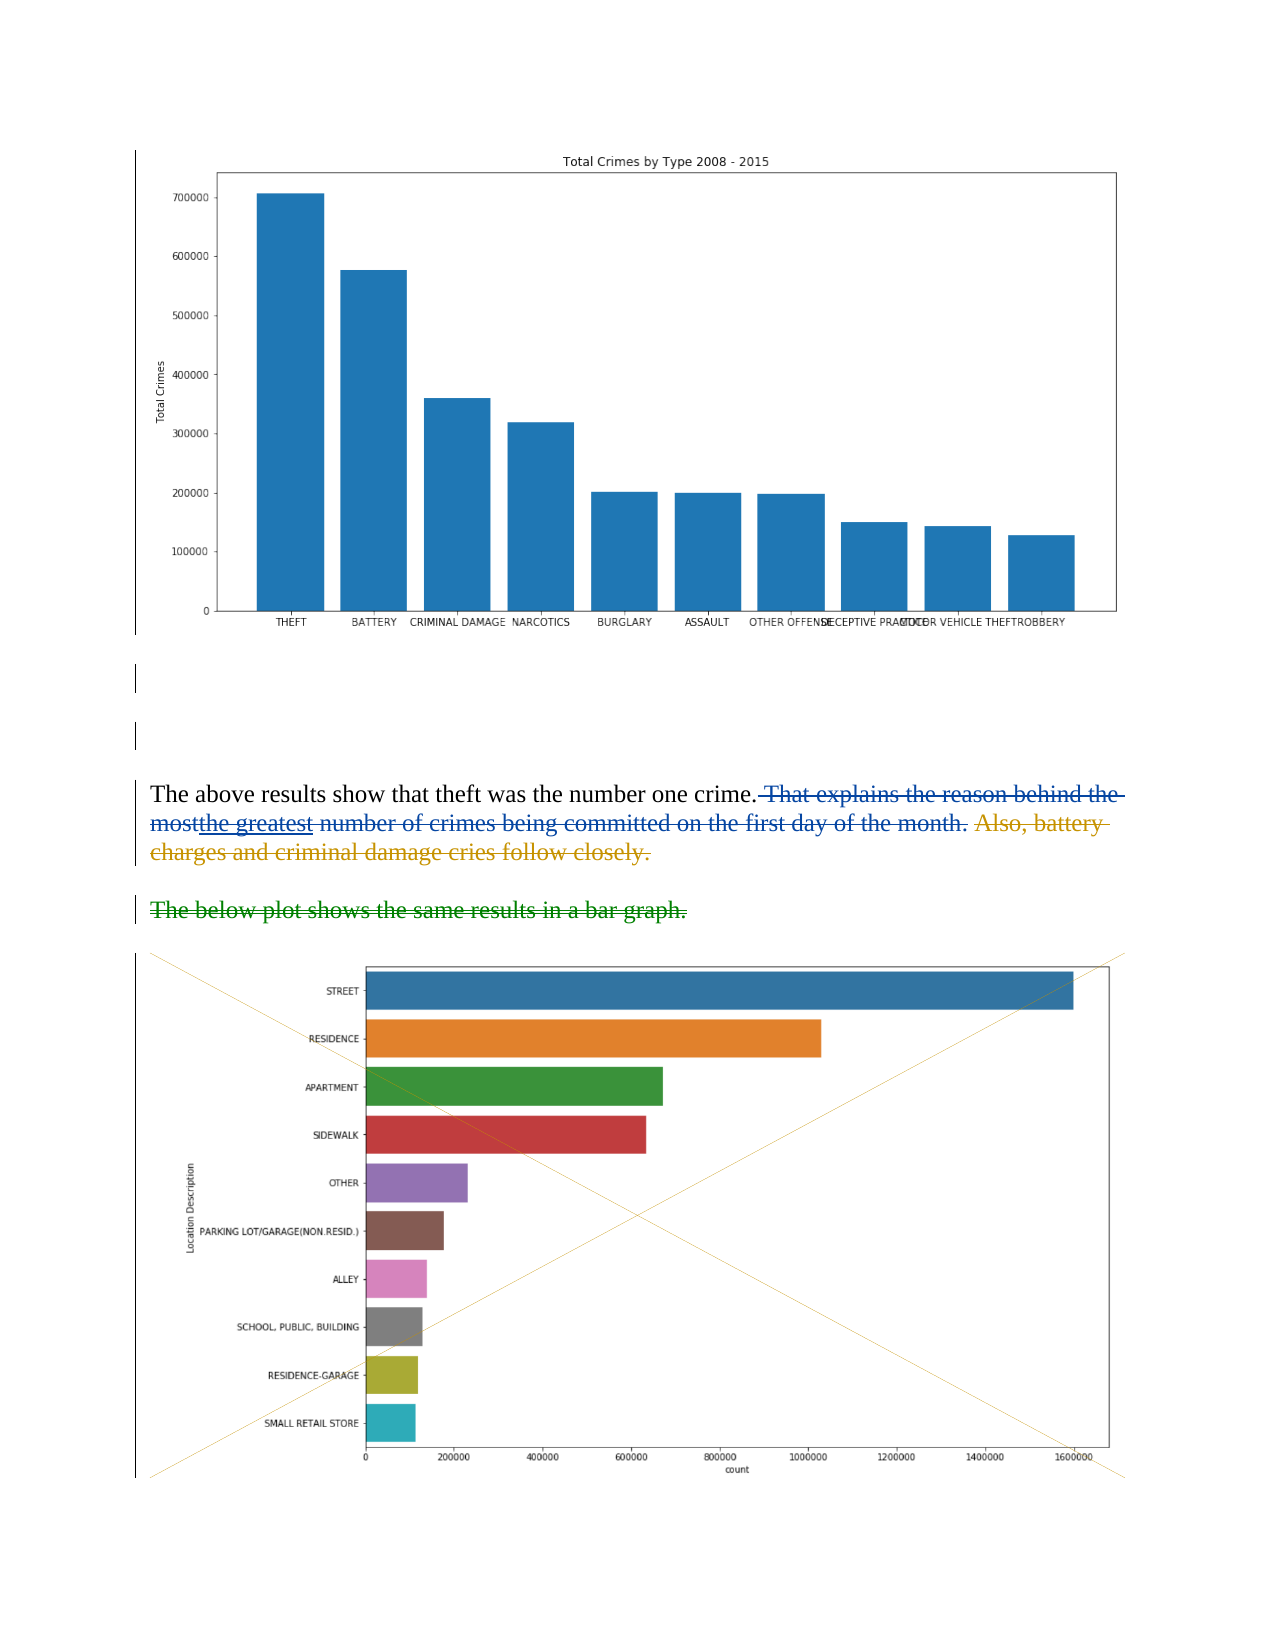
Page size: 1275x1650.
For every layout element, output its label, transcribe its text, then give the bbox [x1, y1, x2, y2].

picture [150, 954, 636, 1477]
picture [150, 150, 1125, 635]
picture [152, 1216, 1123, 1478]
picture [151, 952, 1124, 1214]
picture [639, 954, 1125, 1477]
text The above results show that theft was the number one crime. [150, 779, 1125, 866]
